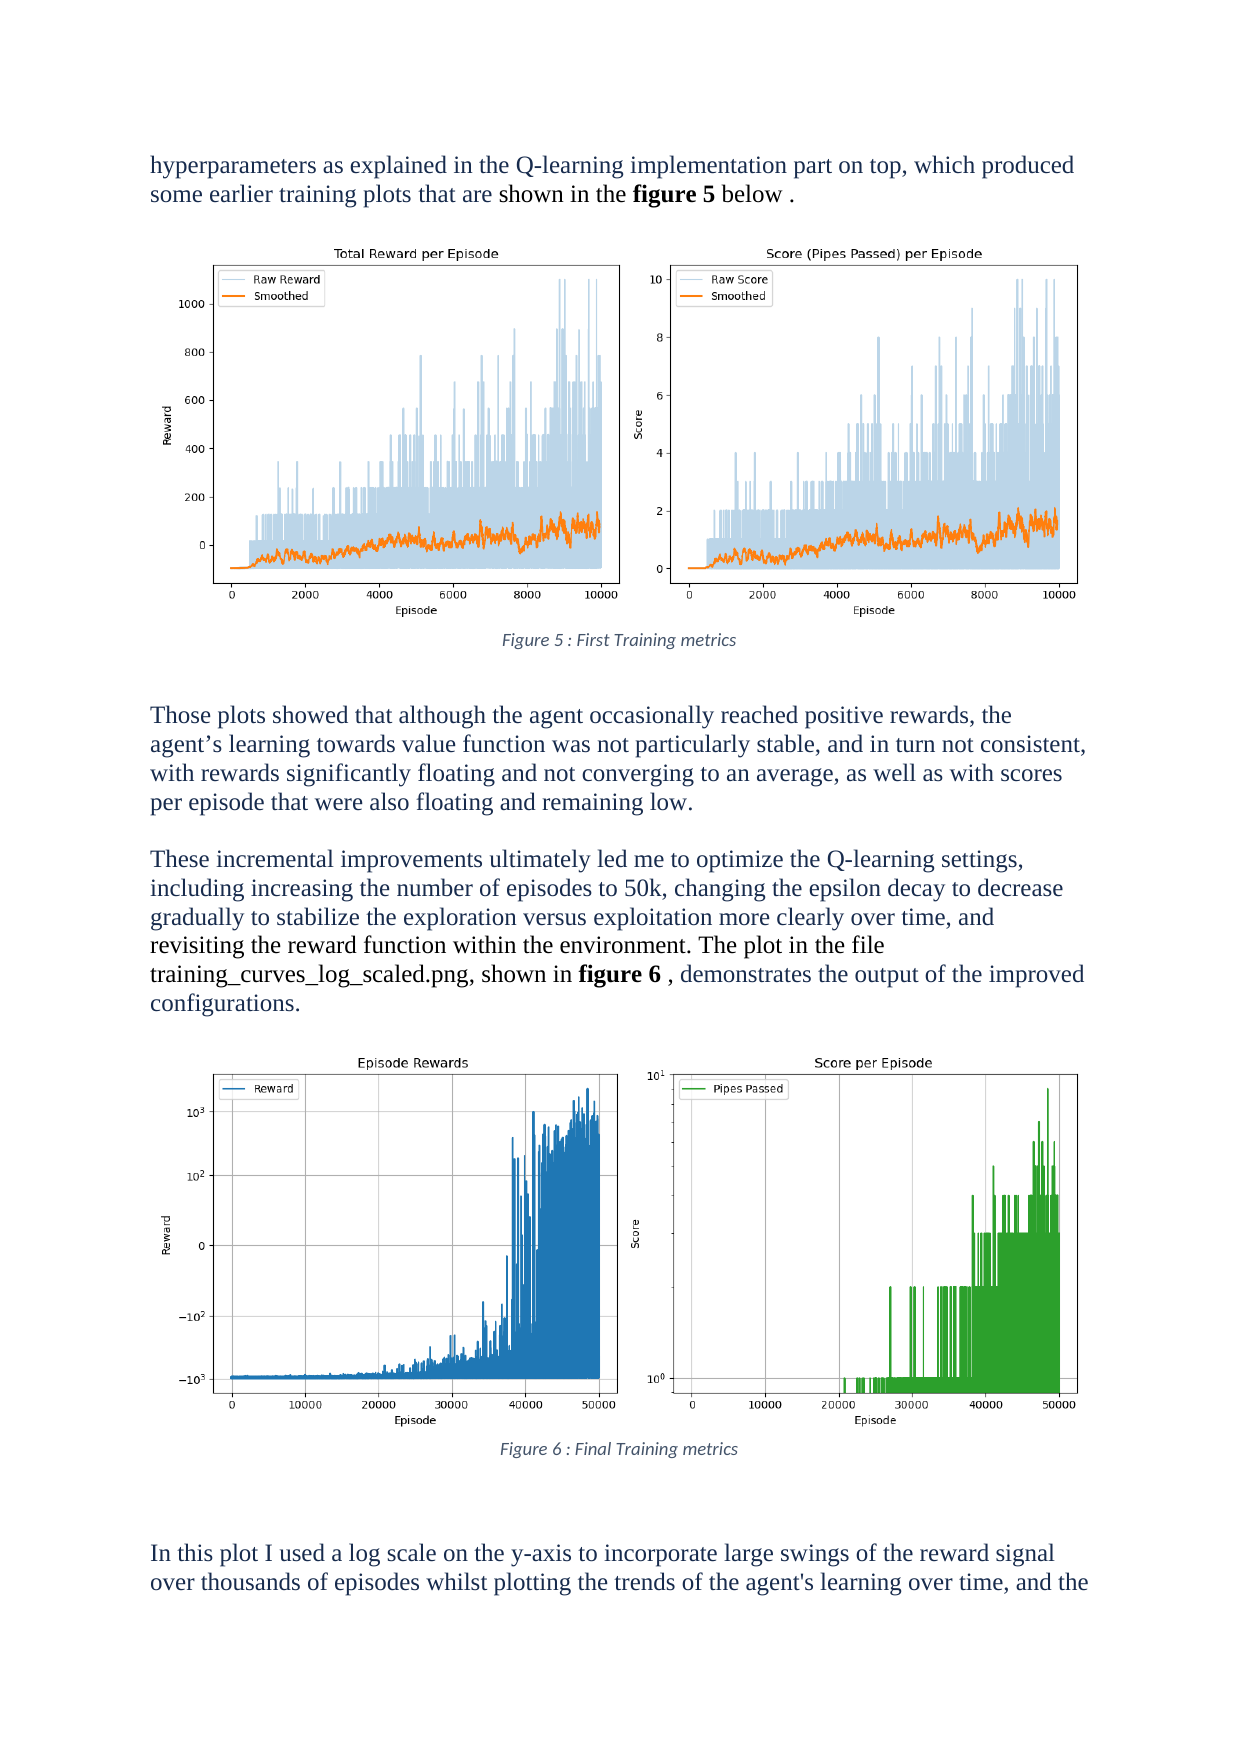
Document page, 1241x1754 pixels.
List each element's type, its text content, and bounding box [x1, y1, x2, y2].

text Figure 5 : First Training metrics [150, 628, 1090, 651]
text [150, 1481, 1090, 1596]
text Figure 6 : Final Training metrics [150, 1438, 1090, 1460]
text These incremental improvements ultimately led me to optimize the Q-learning settings, including increasing the number of episodes to 50k, changing the epsilon decay to decrease gradually to stabilize the exploration versus exploitation more clearly over time, and revisiting the reward function within the environment. The plot in the file training_curves_log_scaled.png, shown in figure 6 , demonstrates the output of the improved configurations. [301, 844, 1090, 1017]
picture [150, 236, 1091, 628]
text Those plots showed that although the agent occasionally reached positive rewards, the agent’s learning towards value function was not particularly stable, and in turn not consistent, with rewards significantly floating and not converging to an average, as well as with scores per episode that were also floating and remaining low. [693, 701, 1090, 816]
picture [150, 1045, 1091, 1438]
